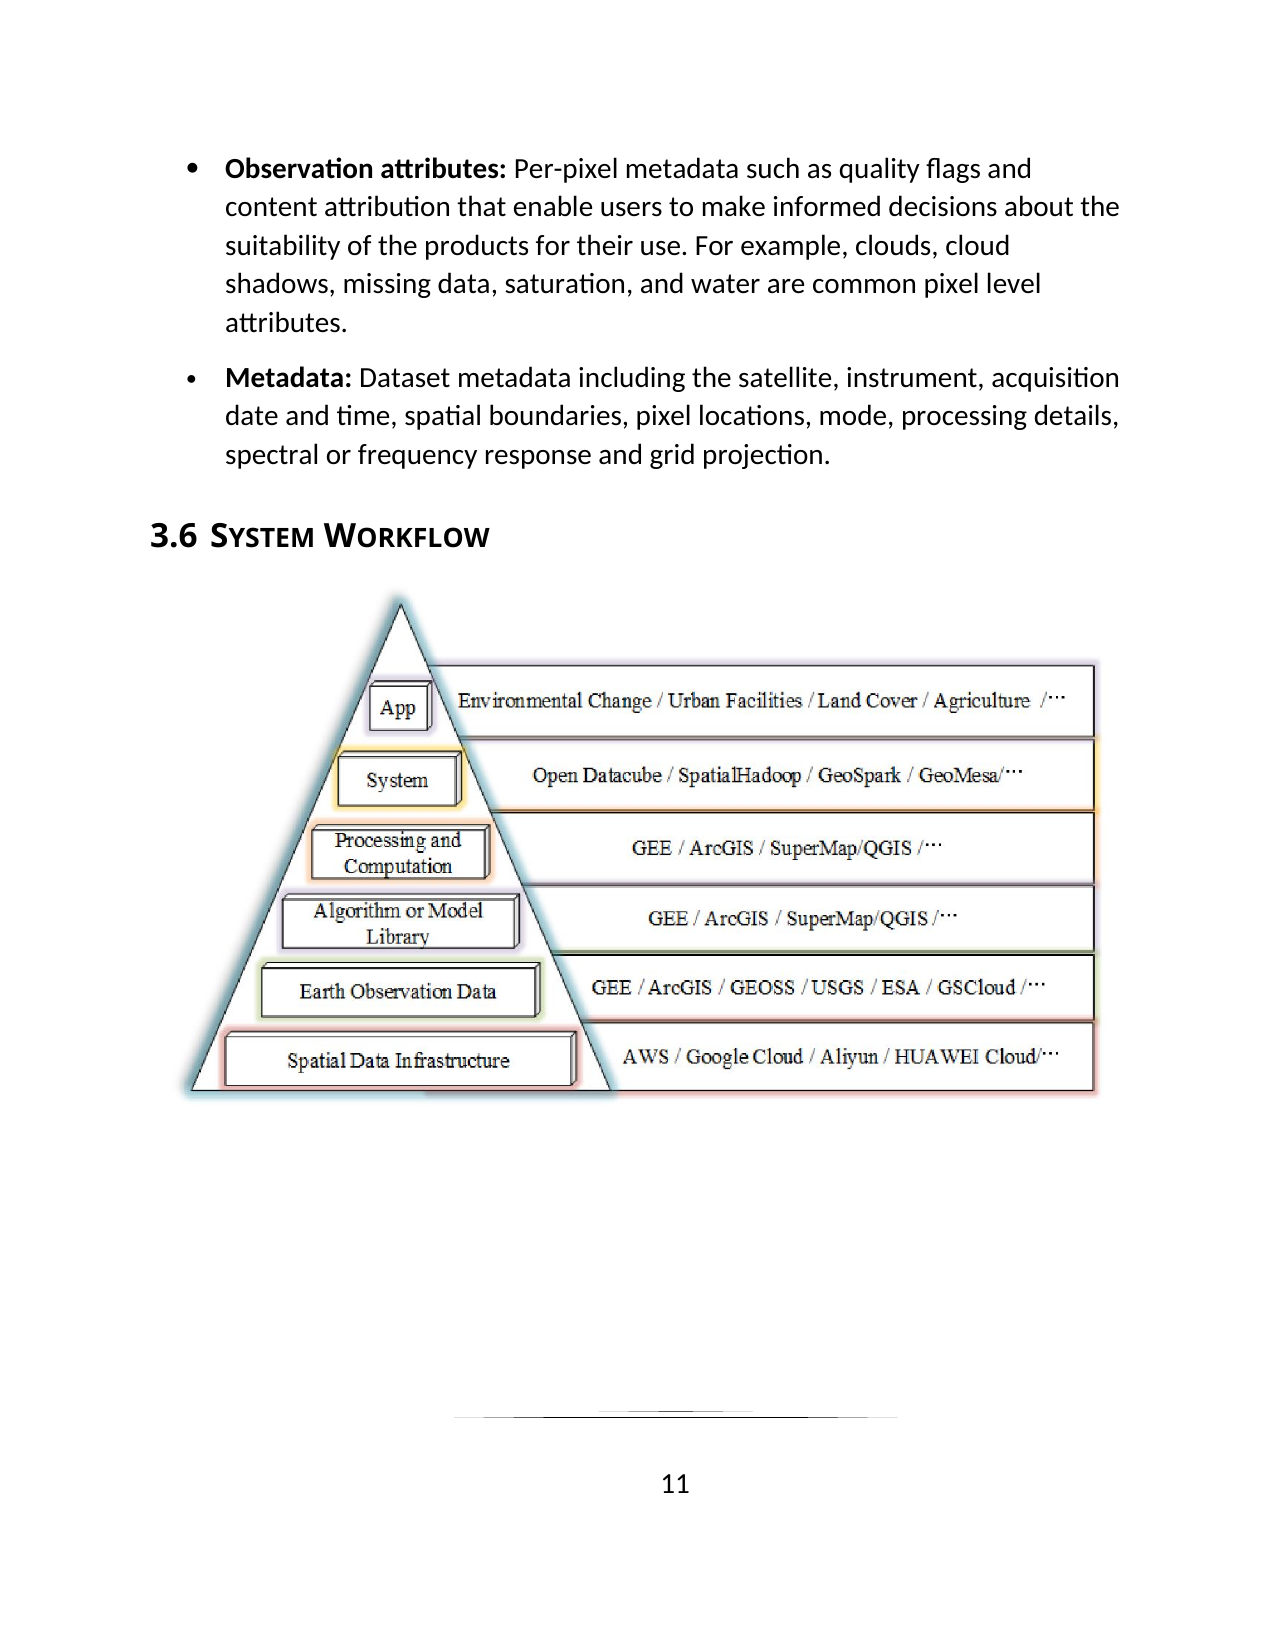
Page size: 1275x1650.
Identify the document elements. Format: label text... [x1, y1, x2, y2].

picture [168, 579, 1109, 1111]
list Observation attributes: Per-pixel metadata such as quality flags and content attribution that enable users to make informed decisions about the suitability of the products for their use. For example, clouds, cloud shadows, missing data, saturation, and water are common pixel level attributes. [187, 150, 1125, 339]
list Metadata: Dataset metadata including the satellite, instrument, acquisition date and time, spatial boundaries, pixel locations, mode, processing details, spectral or frequency response and grid projection. [187, 359, 1125, 471]
subtitle System Workflow [150, 512, 1125, 557]
